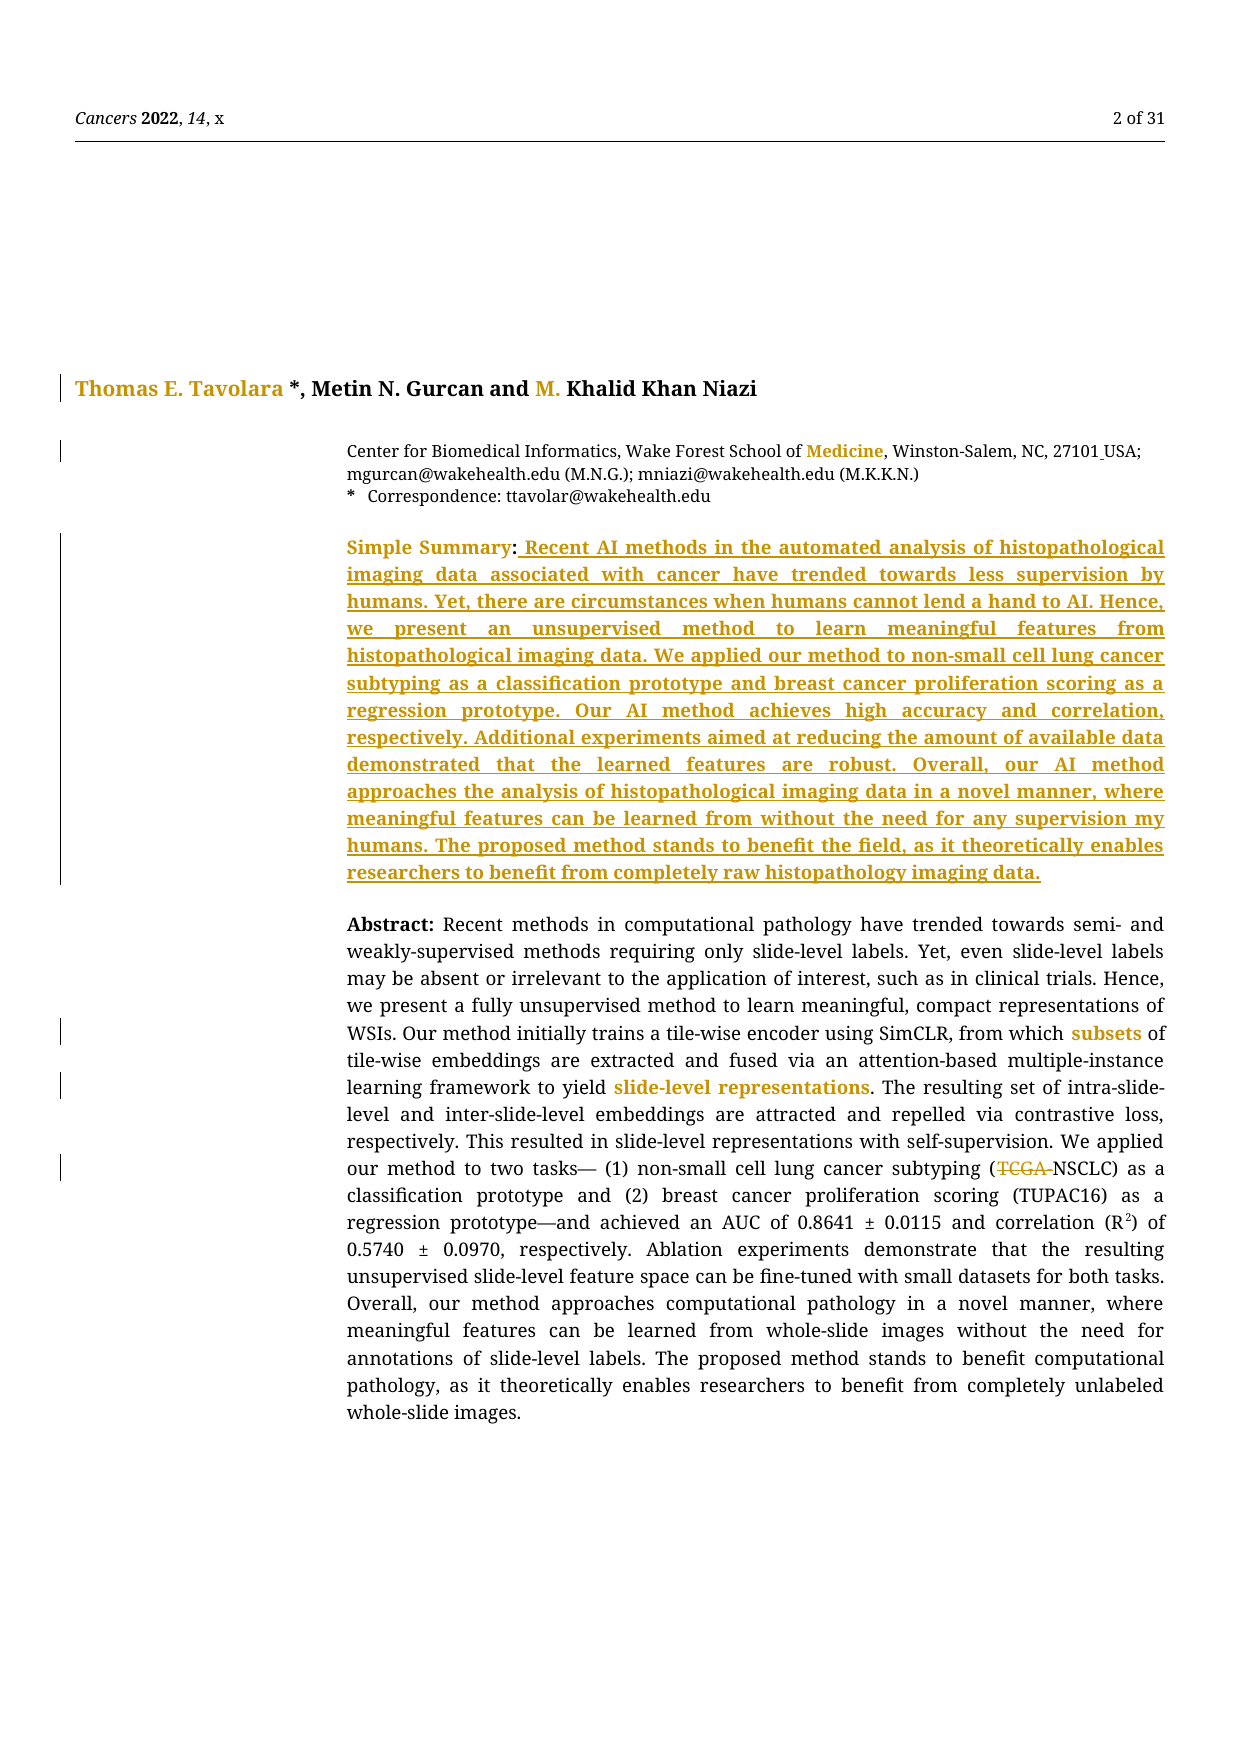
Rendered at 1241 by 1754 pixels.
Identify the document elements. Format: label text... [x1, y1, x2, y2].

text Thomas E. Tavolara *, Metin N. Gurcan and M. Khalid Khan Niazi [75, 374, 1165, 402]
text Simple Summary: [347, 828, 1165, 885]
text Simple Summary: [347, 639, 1165, 664]
text Simple Summary: [347, 585, 1165, 610]
text Center for Biomedical Informatics, Wake Forest School of Medicine, Winston-Salem, NC, 27101USA; mgurcan@wakehealth.edu (M.N.G.); mniazi@wakehealth.edu (M.K.K.N.) [347, 440, 1165, 485]
text Simple Summary: [347, 774, 1165, 800]
text Abstract: Recent methods in computational pathology have trended towards semi- and weakly-supervised methods requiring only slide-level labels. Yet, even slide-level labels may be absent or irrelevant to the application of interest, such as in clinical trials. Hence, we present a fully unsupervised method to learn meaningful, compact representations of WSIs. Our method initially trains a tile-wise encoder using SimCLR, from which subsets of tile-wise embeddings are extracted and fused via an attention-based multiple-instance learning framework to yield slide-level representations. The resulting set of intra-slide-level and inter-slide-level embeddings are attracted and repelled via contrastive loss, respectively. This resulted in slide-level representations with self-supervision. We applied our method to two tasks— (1) non-small cell lung cancer subtyping (NSCLC) as a classification prototype and (2) breast cancer proliferation scoring (TUPAC16) as a regression prototype—and achieved an AUC of 0.8641 ± 0.0115 and correlation (R2) of 0.5740 ± 0.0970, respectively. Ablation experiments demonstrate that the resulting unsupervised slide-level feature space can be fine-tuned with small datasets for both tasks. Overall, our method approaches computational pathology in a novel manner, where meaningful features can be learned from whole-slide images without the need for annotations of slide-level labels. The proposed method stands to benefit computational pathology, as it theoretically enables researchers to benefit from completely unlabeled whole-slide images. [347, 910, 1165, 1424]
text Simple Summary: [347, 801, 1165, 827]
text Simple Summary: [347, 666, 1165, 692]
text Simple Summary: [347, 747, 1165, 773]
text Simple Summary: [347, 612, 1165, 637]
text Simple Summary: [347, 693, 1165, 719]
text * Correspondence: ttavolar@wakehealth.edu [347, 485, 1165, 508]
text Simple Summary: [347, 720, 1165, 746]
text Simple Summary: [347, 533, 1165, 583]
